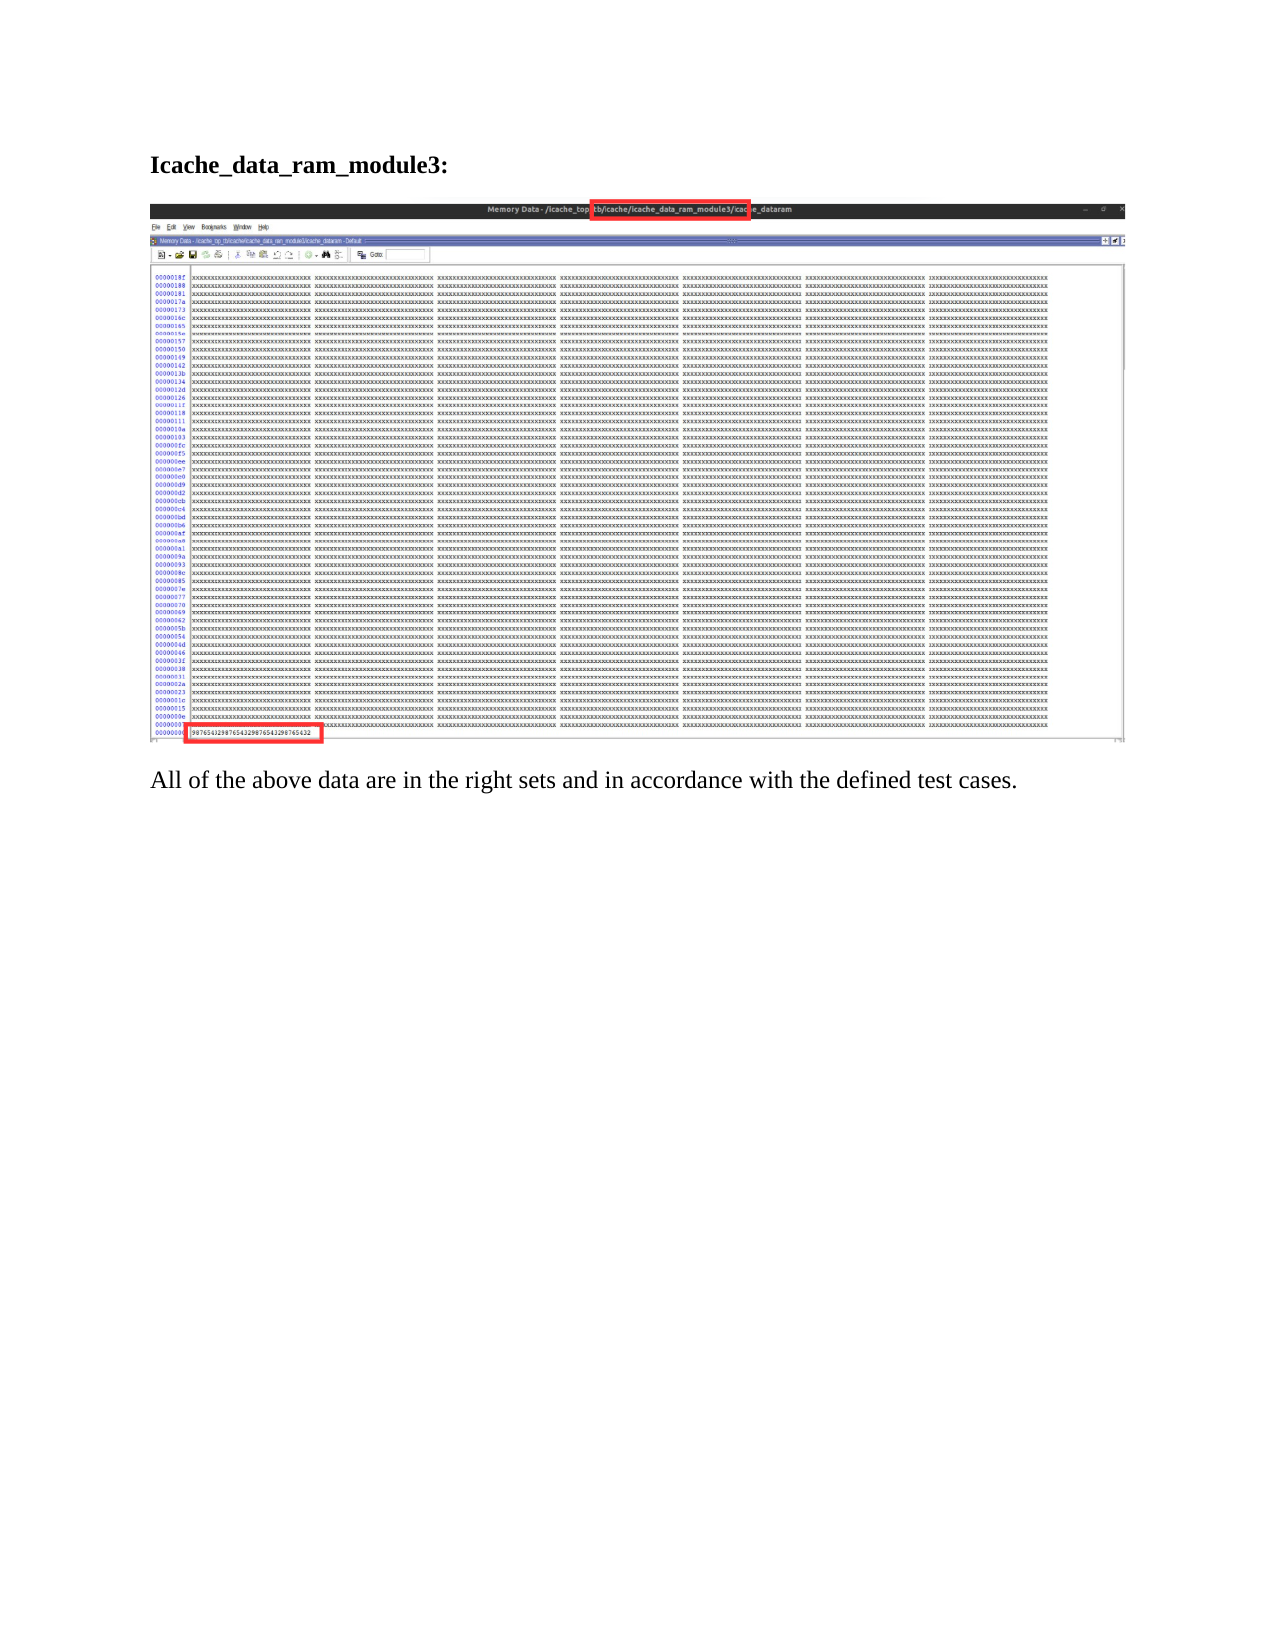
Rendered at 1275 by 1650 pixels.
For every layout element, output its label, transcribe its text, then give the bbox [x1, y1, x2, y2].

text All of the above data are in the right sets and in accordance with the defined test cases. [150, 766, 1125, 794]
picture [150, 197, 1125, 747]
text Icache_data_ram_module3: [150, 150, 1125, 179]
